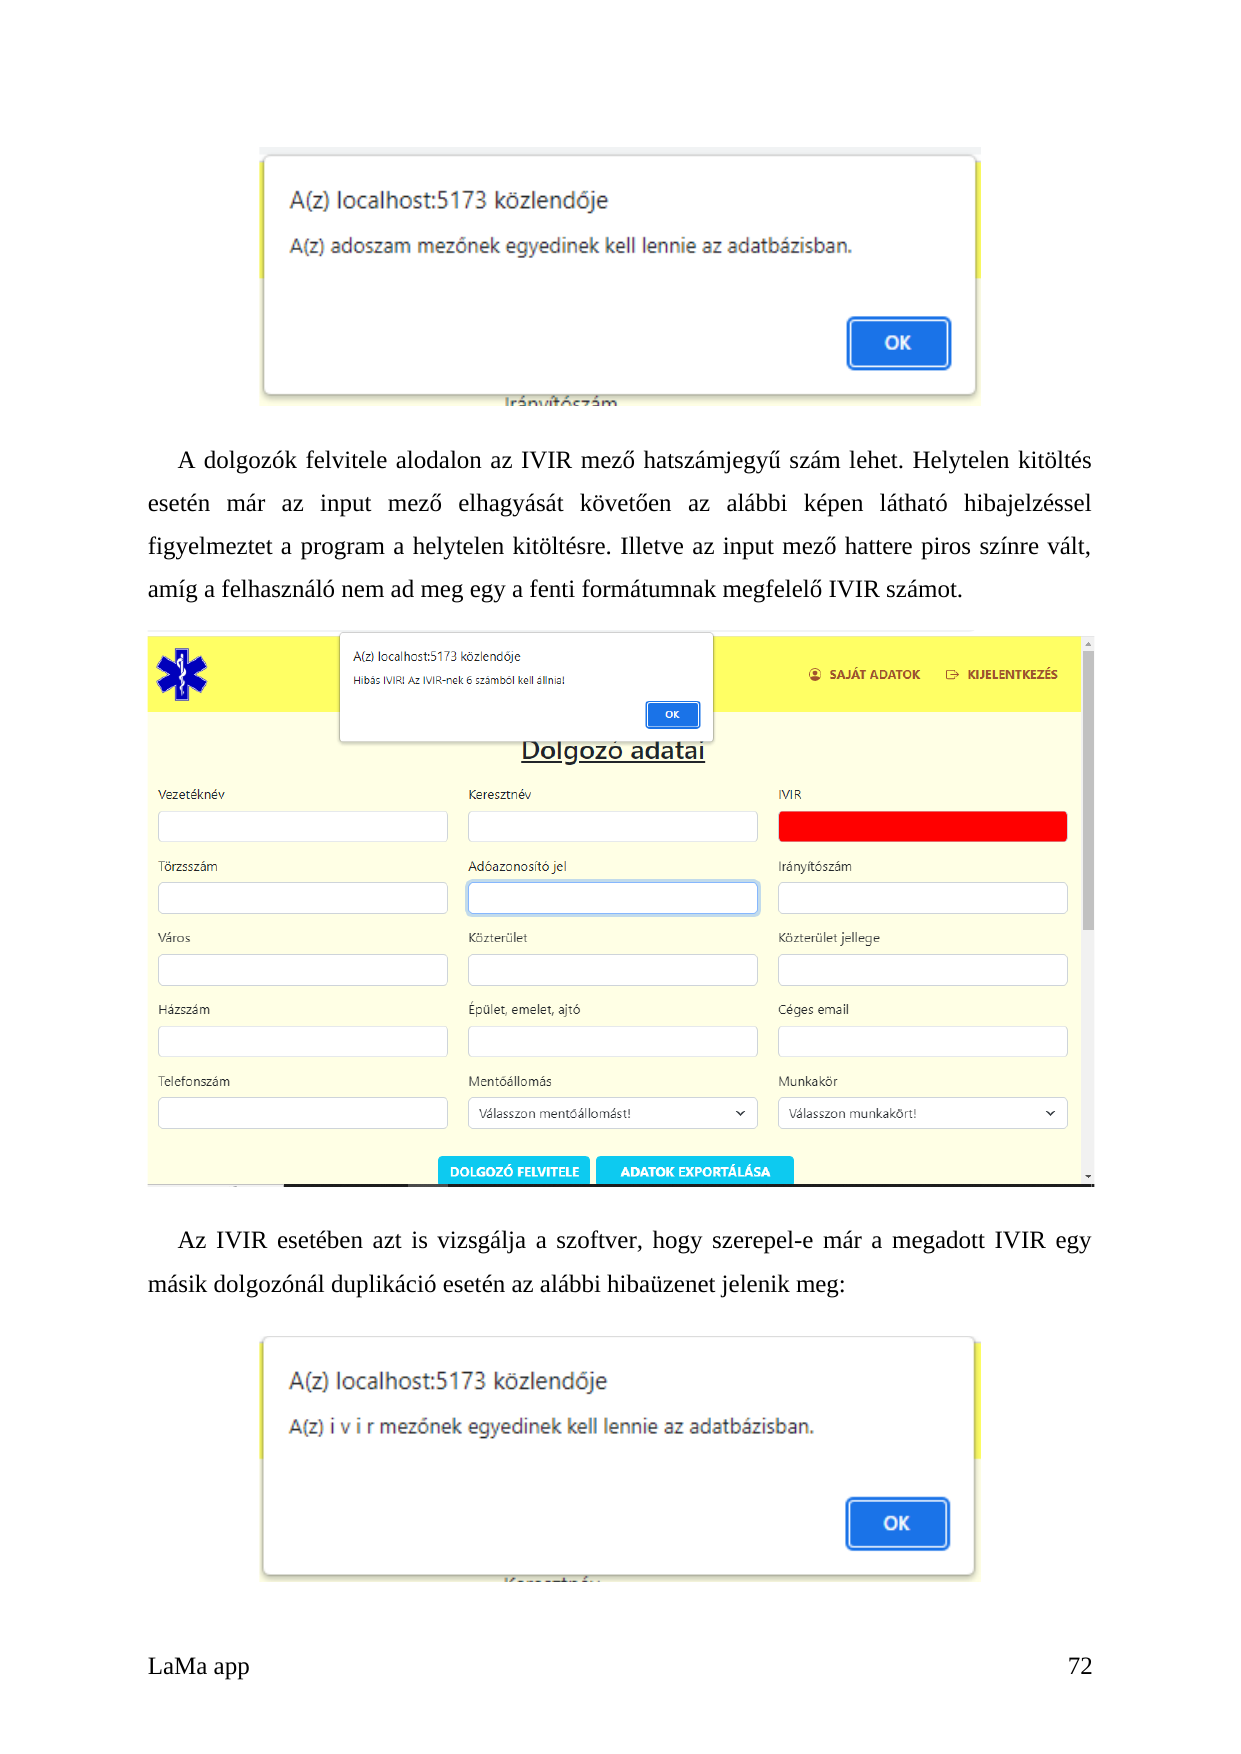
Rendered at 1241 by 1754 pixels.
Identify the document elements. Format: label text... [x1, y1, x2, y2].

picture [259, 1336, 981, 1582]
picture [259, 147, 981, 406]
picture [147, 630, 1095, 1187]
text A dolgozók felvitele alodalon az IVIR mező hatszámjegyű szám lehet. Helytelen kitöltés esetén már az input mező elhagyását követően az alábbi képen látható hibajelzéssel figyelmeztet a program a helytelen kitöltésre. Illetve az input mező hattere piros színre vált, amíg a felhasználó nem ad meg egy a fenti formátumnak megfelelő IVIR számot. [148, 445, 1093, 603]
text Az IVIR esetében azt is vizsgálja a szoftver, hogy szerepel-e már a megadott IVIR egy másik dolgozónál duplikáció esetén az alábbi hibaüzenet jelenik meg: [148, 1226, 1093, 1297]
